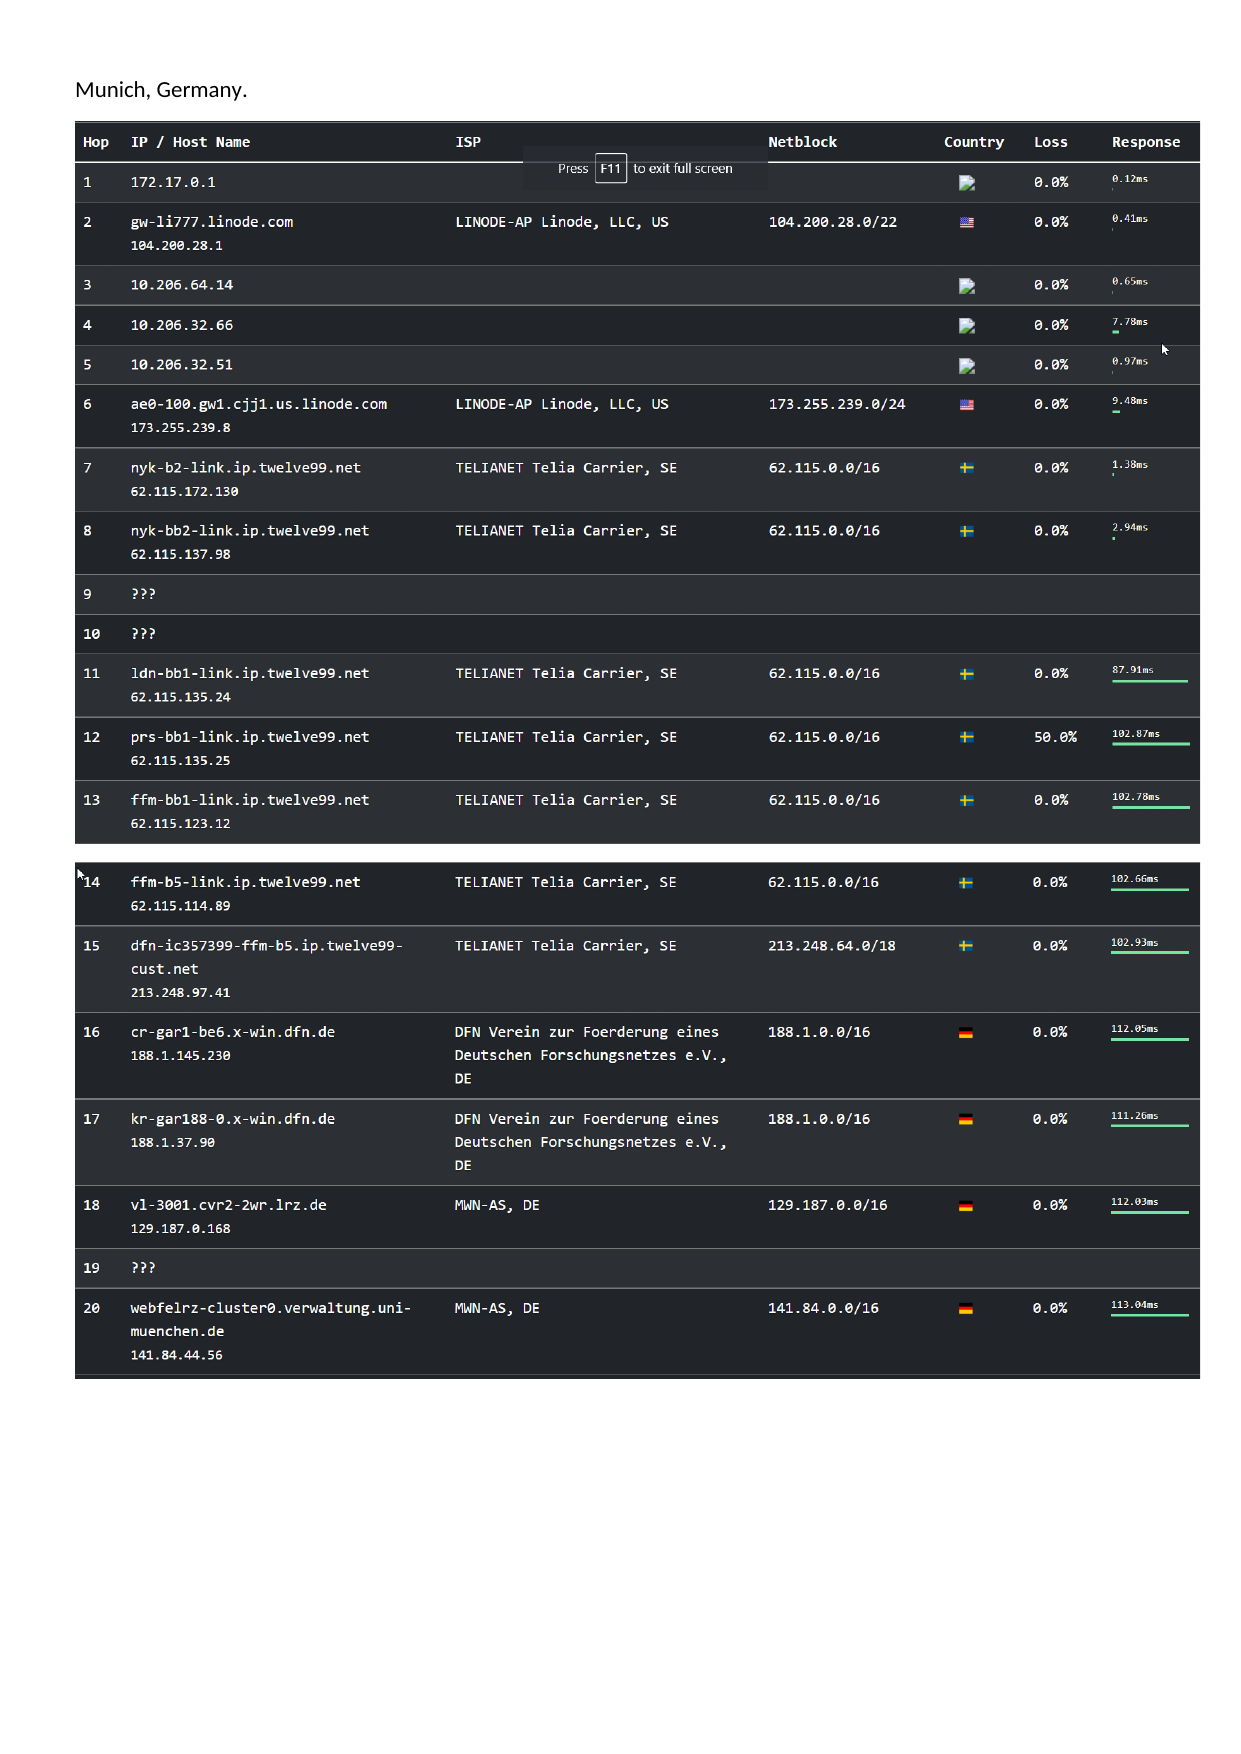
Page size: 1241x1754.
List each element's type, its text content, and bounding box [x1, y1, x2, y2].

text Munich, Germany. [75, 75, 1165, 103]
picture [75, 862, 1200, 1379]
picture [75, 121, 1200, 844]
